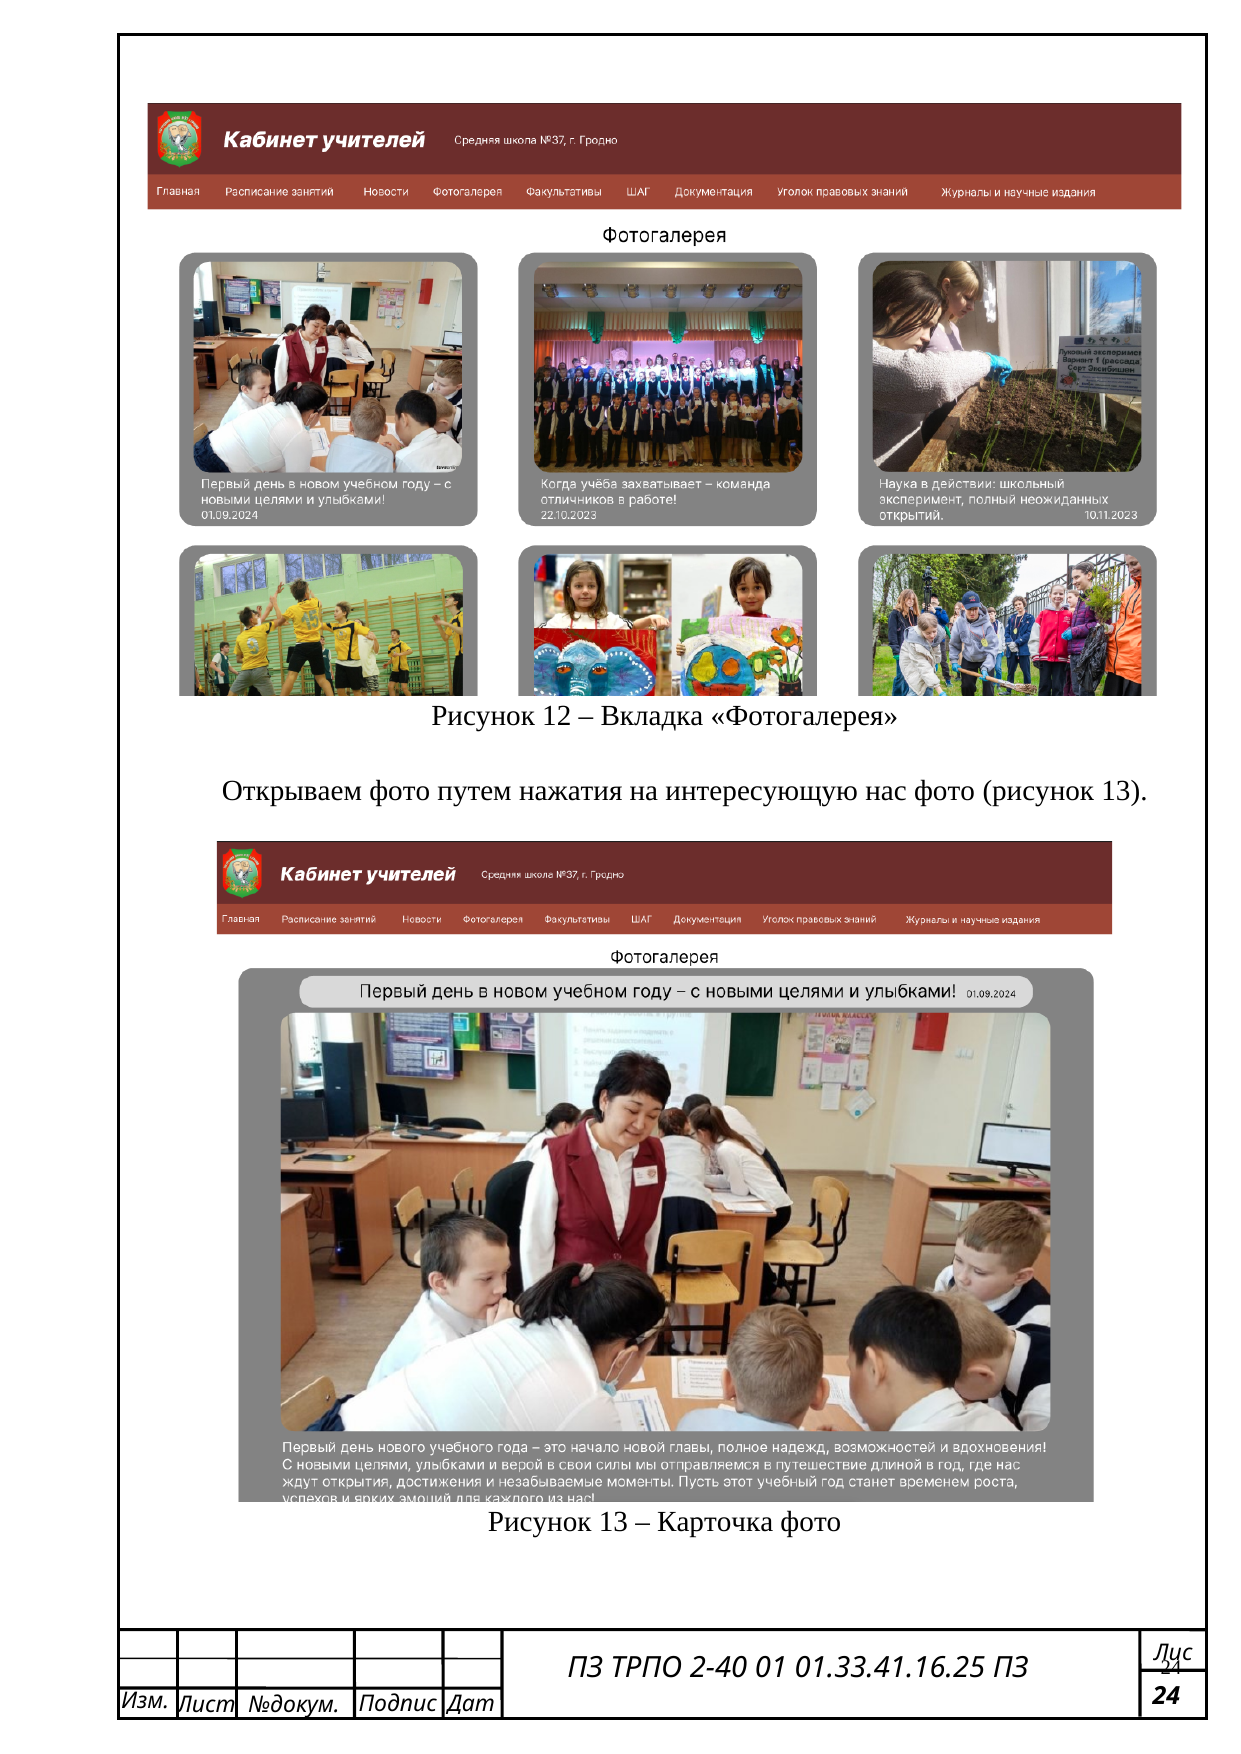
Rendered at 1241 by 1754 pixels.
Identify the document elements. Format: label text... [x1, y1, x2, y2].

list Открываем фото путем нажатия на интересующую нас фото (рисунок 13). [148, 770, 1181, 808]
text Рисунок 12 – Вкладка «Фотогалерея» [148, 696, 1181, 733]
picture [147, 103, 1182, 696]
text Рисунок 13 – Карточка фото [148, 1502, 1181, 1539]
picture [216, 841, 1113, 1502]
